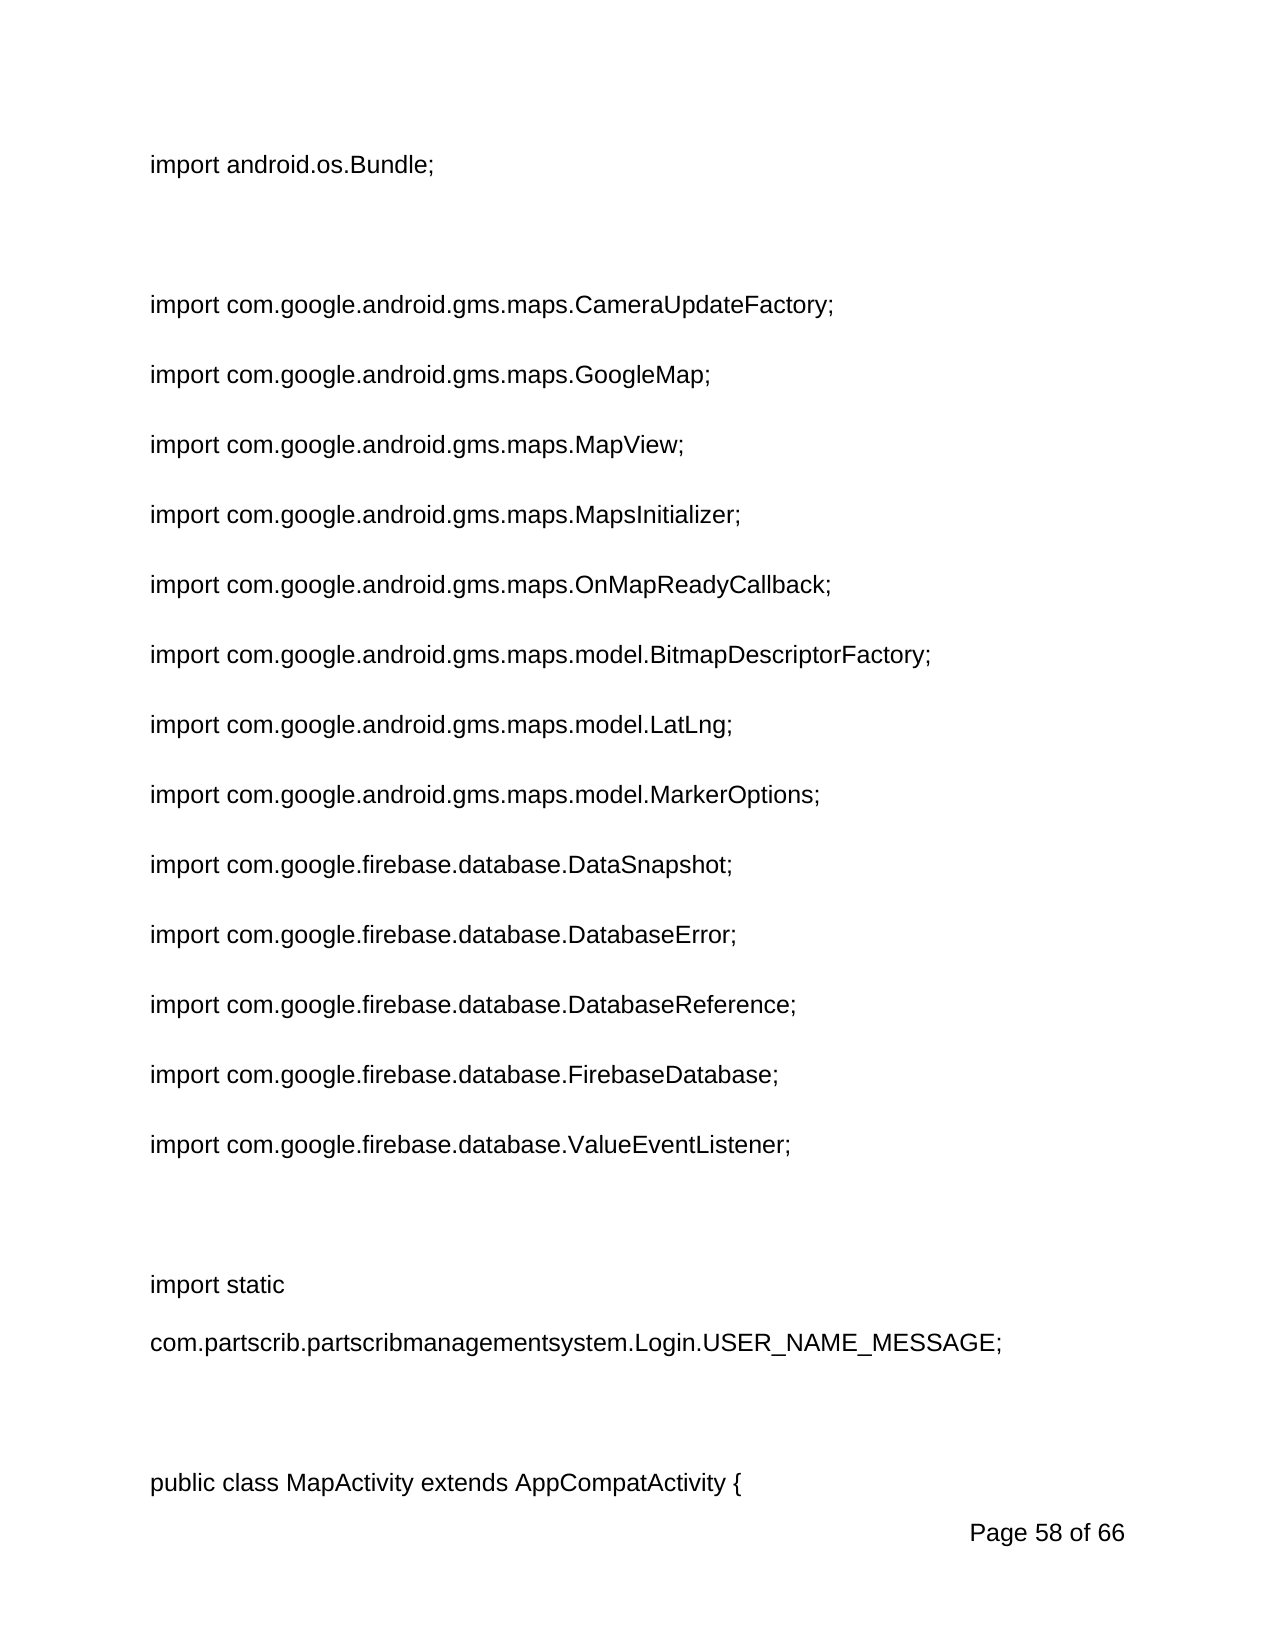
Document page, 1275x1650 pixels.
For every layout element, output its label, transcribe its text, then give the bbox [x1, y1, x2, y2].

text import com.google.firebase.database.FirebaseDatabase; [150, 1060, 1125, 1089]
text import com.google.android.gms.maps.GoogleMap; [150, 360, 1125, 389]
text import com.google.android.gms.maps.OnMapReadyCallback; [150, 570, 1125, 599]
text import com.google.firebase.database.ValueEventListener; [150, 1130, 1125, 1159]
text import com.google.firebase.database.DataSnapshot; [150, 850, 1125, 879]
text import static com.partscrib.partscribmanagementsystem.Login.USER_NAME_MESSAGE; [150, 1270, 1125, 1356]
text import com.google.android.gms.maps.model.MarkerOptions; [150, 780, 1125, 809]
text import com.google.firebase.database.DatabaseReference; [150, 990, 1125, 1019]
text import com.google.android.gms.maps.model.LatLng; [150, 710, 1125, 739]
text import com.google.android.gms.maps.model.BitmapDescriptorFactory; [150, 640, 1125, 669]
text import com.google.android.gms.maps.MapsInitializer; [150, 500, 1125, 529]
text import com.google.android.gms.maps.CameraUpdateFactory; [150, 290, 1125, 319]
text import android.os.Bundle; [150, 150, 1125, 179]
text public class MapActivity extends AppCompatActivity { [150, 1467, 1125, 1496]
text import com.google.firebase.database.DatabaseError; [150, 920, 1125, 949]
text import com.google.android.gms.maps.MapView; [150, 430, 1125, 459]
